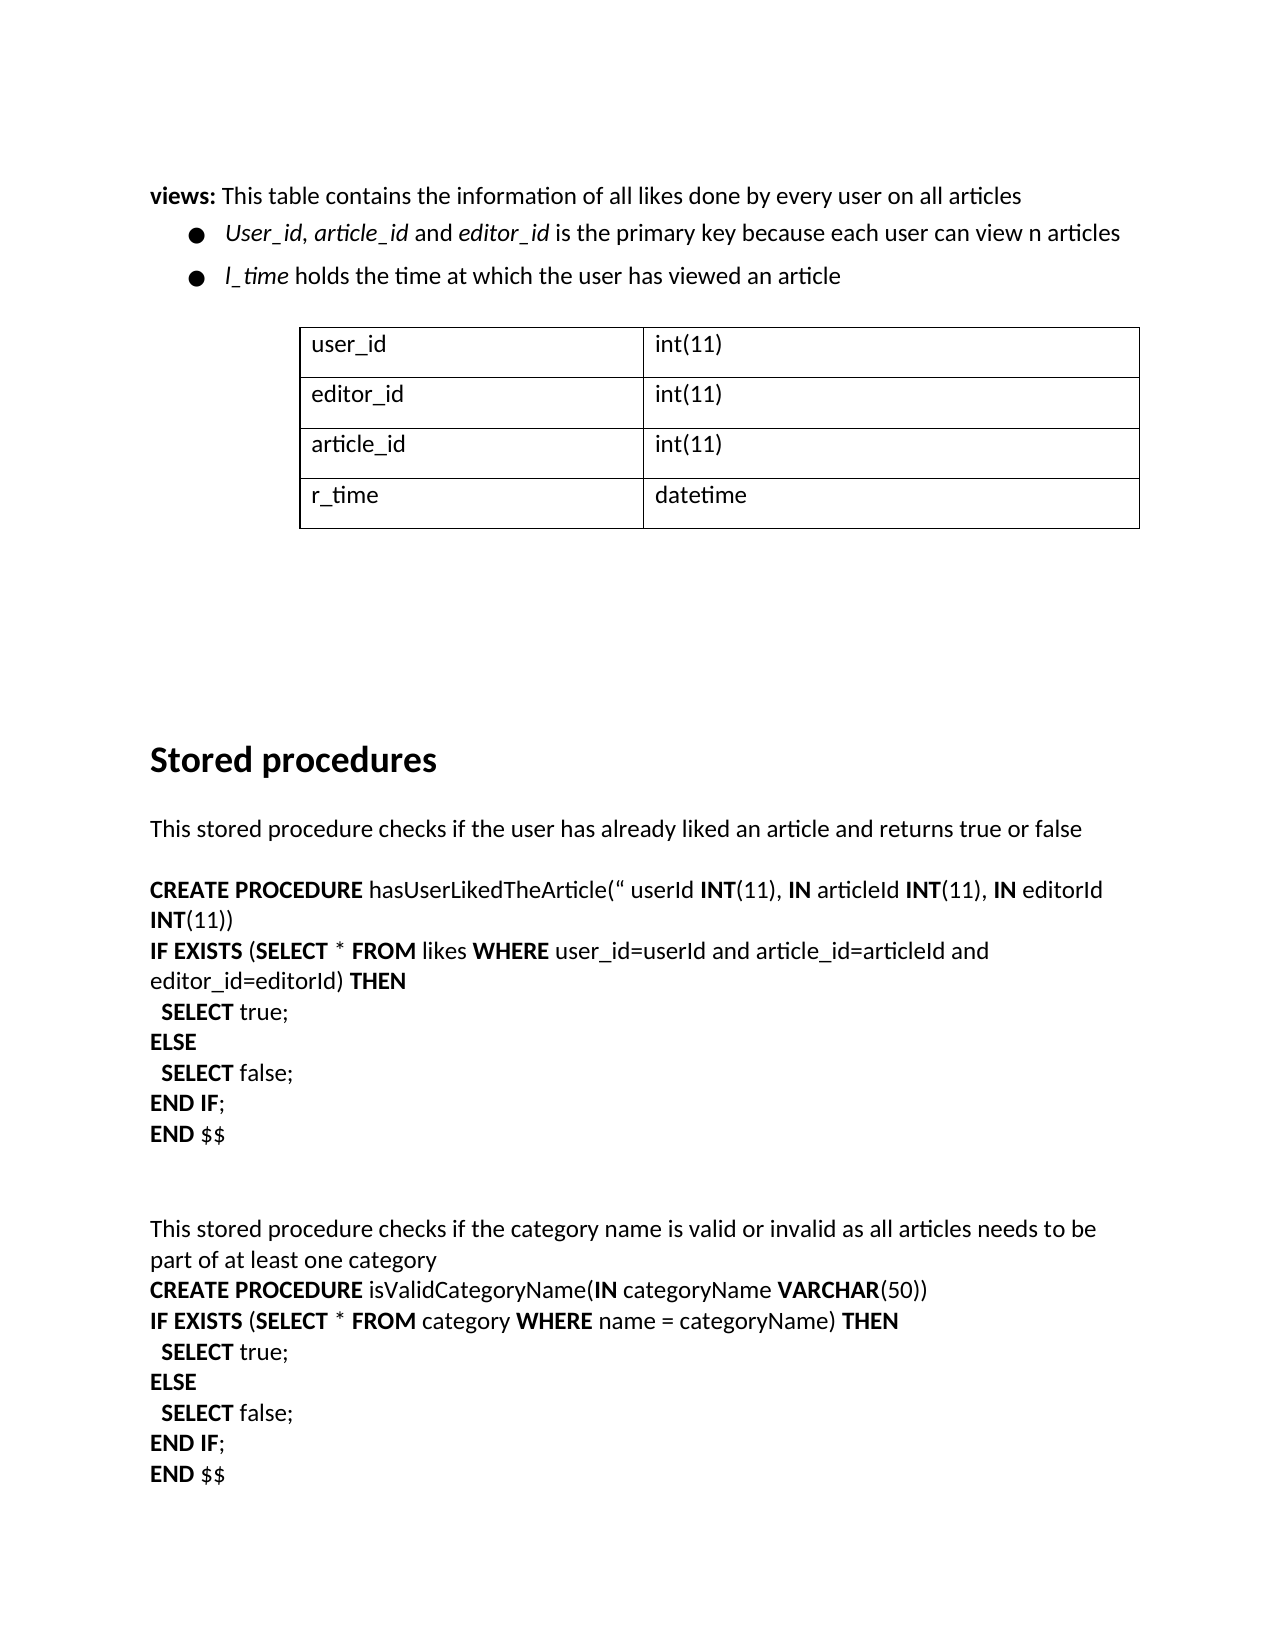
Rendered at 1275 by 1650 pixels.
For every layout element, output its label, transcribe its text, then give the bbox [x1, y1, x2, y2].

table_cell datetime [644, 479, 1139, 528]
list l_time holds the time at which the user has viewed an article [187, 254, 1125, 296]
text SELECT false; [150, 1057, 1125, 1087]
text ELSE [150, 1366, 1125, 1397]
text SELECT false; [150, 1397, 1125, 1427]
text IF EXISTS (SELECT * FROM likes WHERE user_id=userId and article_id=articleId and editor_id=editorId) THEN [150, 935, 1125, 996]
table_cell r_time [301, 479, 643, 528]
text END IF; [150, 1427, 1125, 1458]
table_cell article_id [301, 429, 643, 478]
text CREATE PROCEDURE isValidCategoryName(IN categoryName VARCHAR(50)) [150, 1275, 1125, 1305]
text views: This table contains the information of all likes done by every user on all articles [150, 181, 1125, 211]
text This stored procedure checks if the user has already liked an article and returns true or false [150, 813, 1125, 843]
text END IF; [150, 1087, 1125, 1118]
text This stored procedure checks if the category name is valid or invalid as all articles needs to be part of at least one category [150, 1214, 1125, 1275]
text IF EXISTS (SELECT * FROM category WHERE name = categoryName) THEN [150, 1305, 1125, 1336]
subtitle Stored procedures [150, 736, 1125, 782]
list User_id, article_id and editor_id is the primary key because each user can view n articles [187, 211, 1125, 254]
table_cell int(11) [644, 429, 1139, 478]
table_header int(11) [644, 328, 1139, 377]
text CREATE PROCEDURE hasUserLikedTheArticle(“ userId INT(11), IN articleId INT(11), IN editorId INT(11)) [150, 874, 1125, 935]
text SELECT true; [150, 996, 1125, 1026]
table_header user_id [301, 328, 643, 377]
text END $$ [150, 1118, 1125, 1148]
text END $$ [150, 1458, 1125, 1488]
table_cell editor_id [301, 378, 643, 428]
table_cell int(11) [644, 378, 1139, 428]
text SELECT true; [150, 1336, 1125, 1366]
text ELSE [150, 1026, 1125, 1057]
